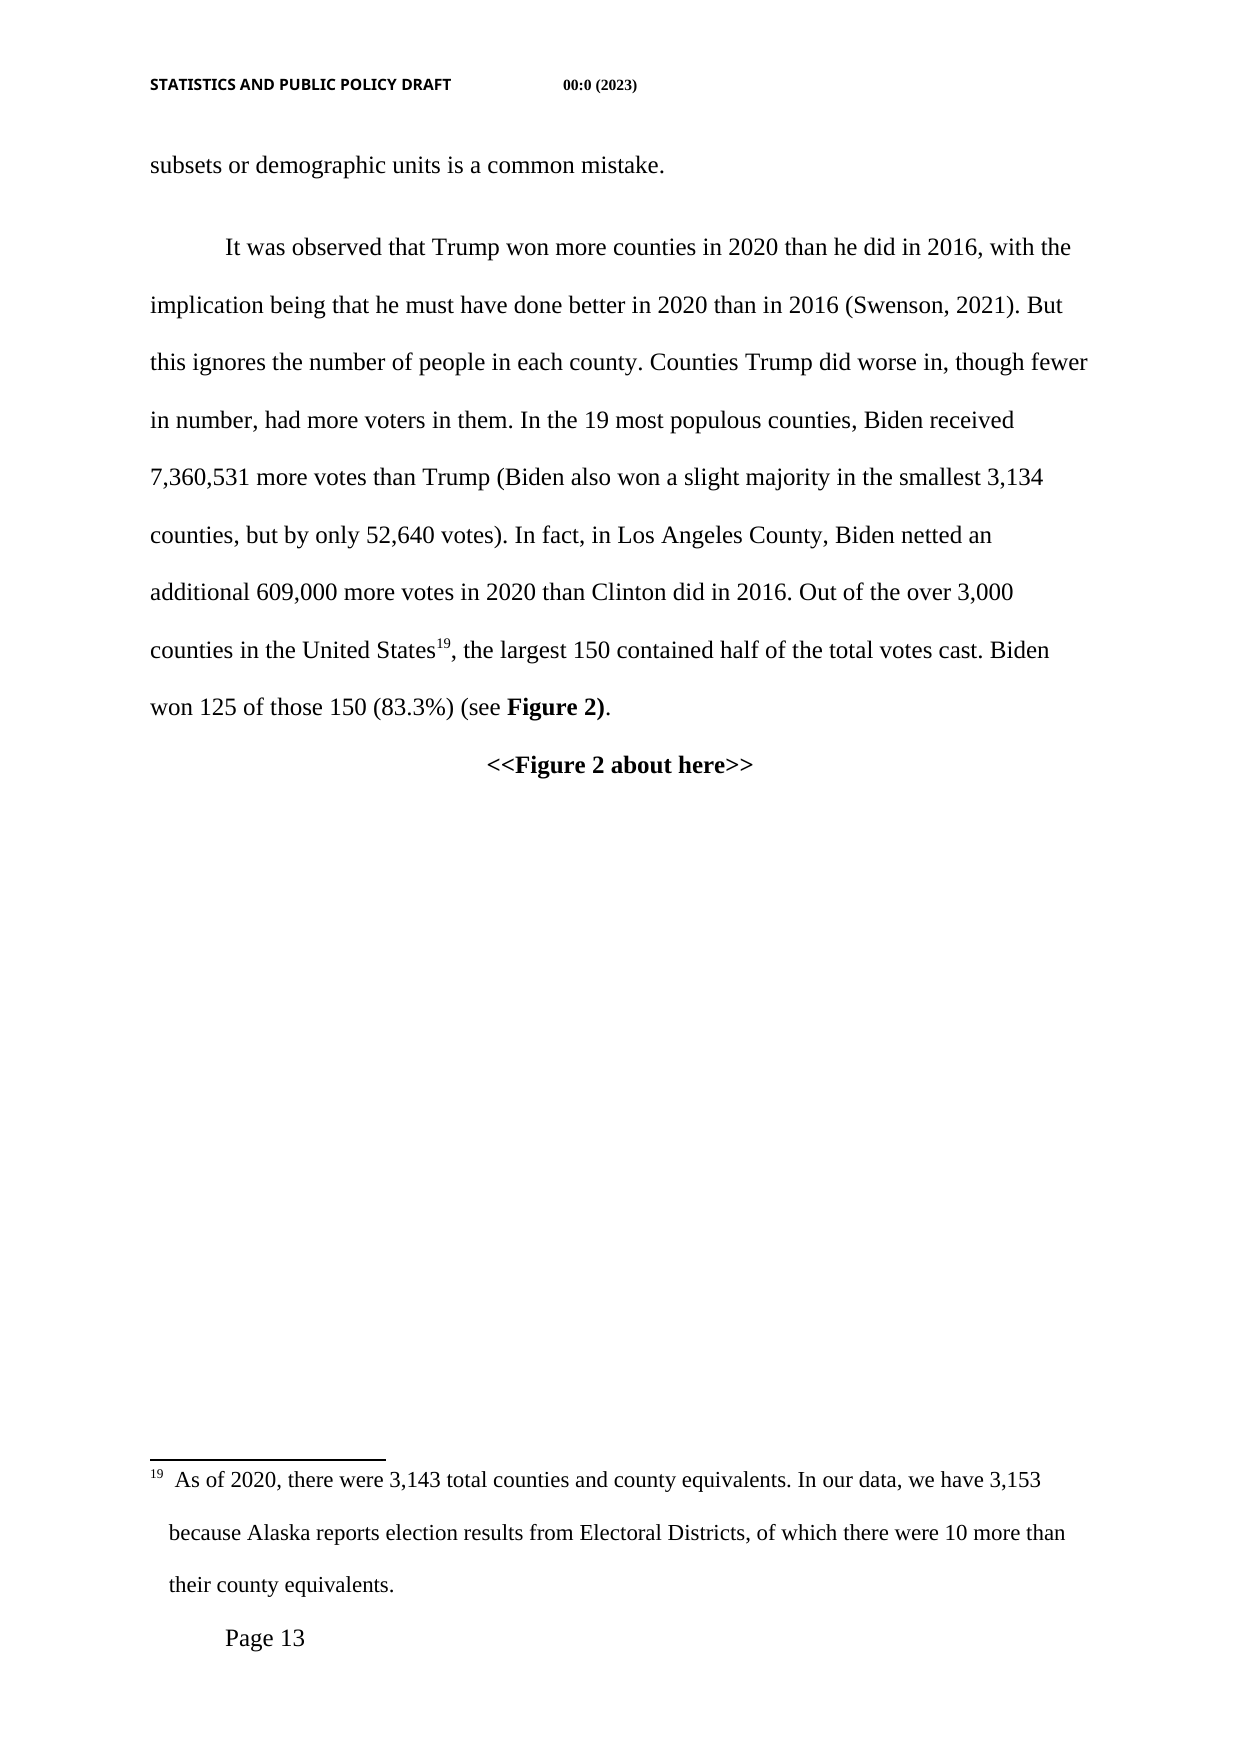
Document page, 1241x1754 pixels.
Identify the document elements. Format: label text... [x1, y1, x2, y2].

text It was observed that Trump won more counties in 2020 than he did in 2016, with the implication being that he must have done better in 2020 than in 2016 (Swenson, 2021). But this ignores the number of people in each county. Counties Trump did worse in, though fewer in number, had more voters in them. In the 19 most populous counties, Biden received 7,360,531 more votes than Trump (Biden also won a slight majority in the smallest 3,134 counties, but by only 52,640 votes). In fact, in Los Angeles County, Biden netted an additional 609,000 more votes in 2020 than Clinton did in 2016. Out of the over 3,000 counties in the United States, the largest 150 contained half of the total votes cast. Biden won 125 of those 150 (83.3%) (see Figure 2). [150, 232, 1090, 721]
text <<Figure 2 about here>> [150, 750, 1090, 779]
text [150, 150, 1090, 179]
